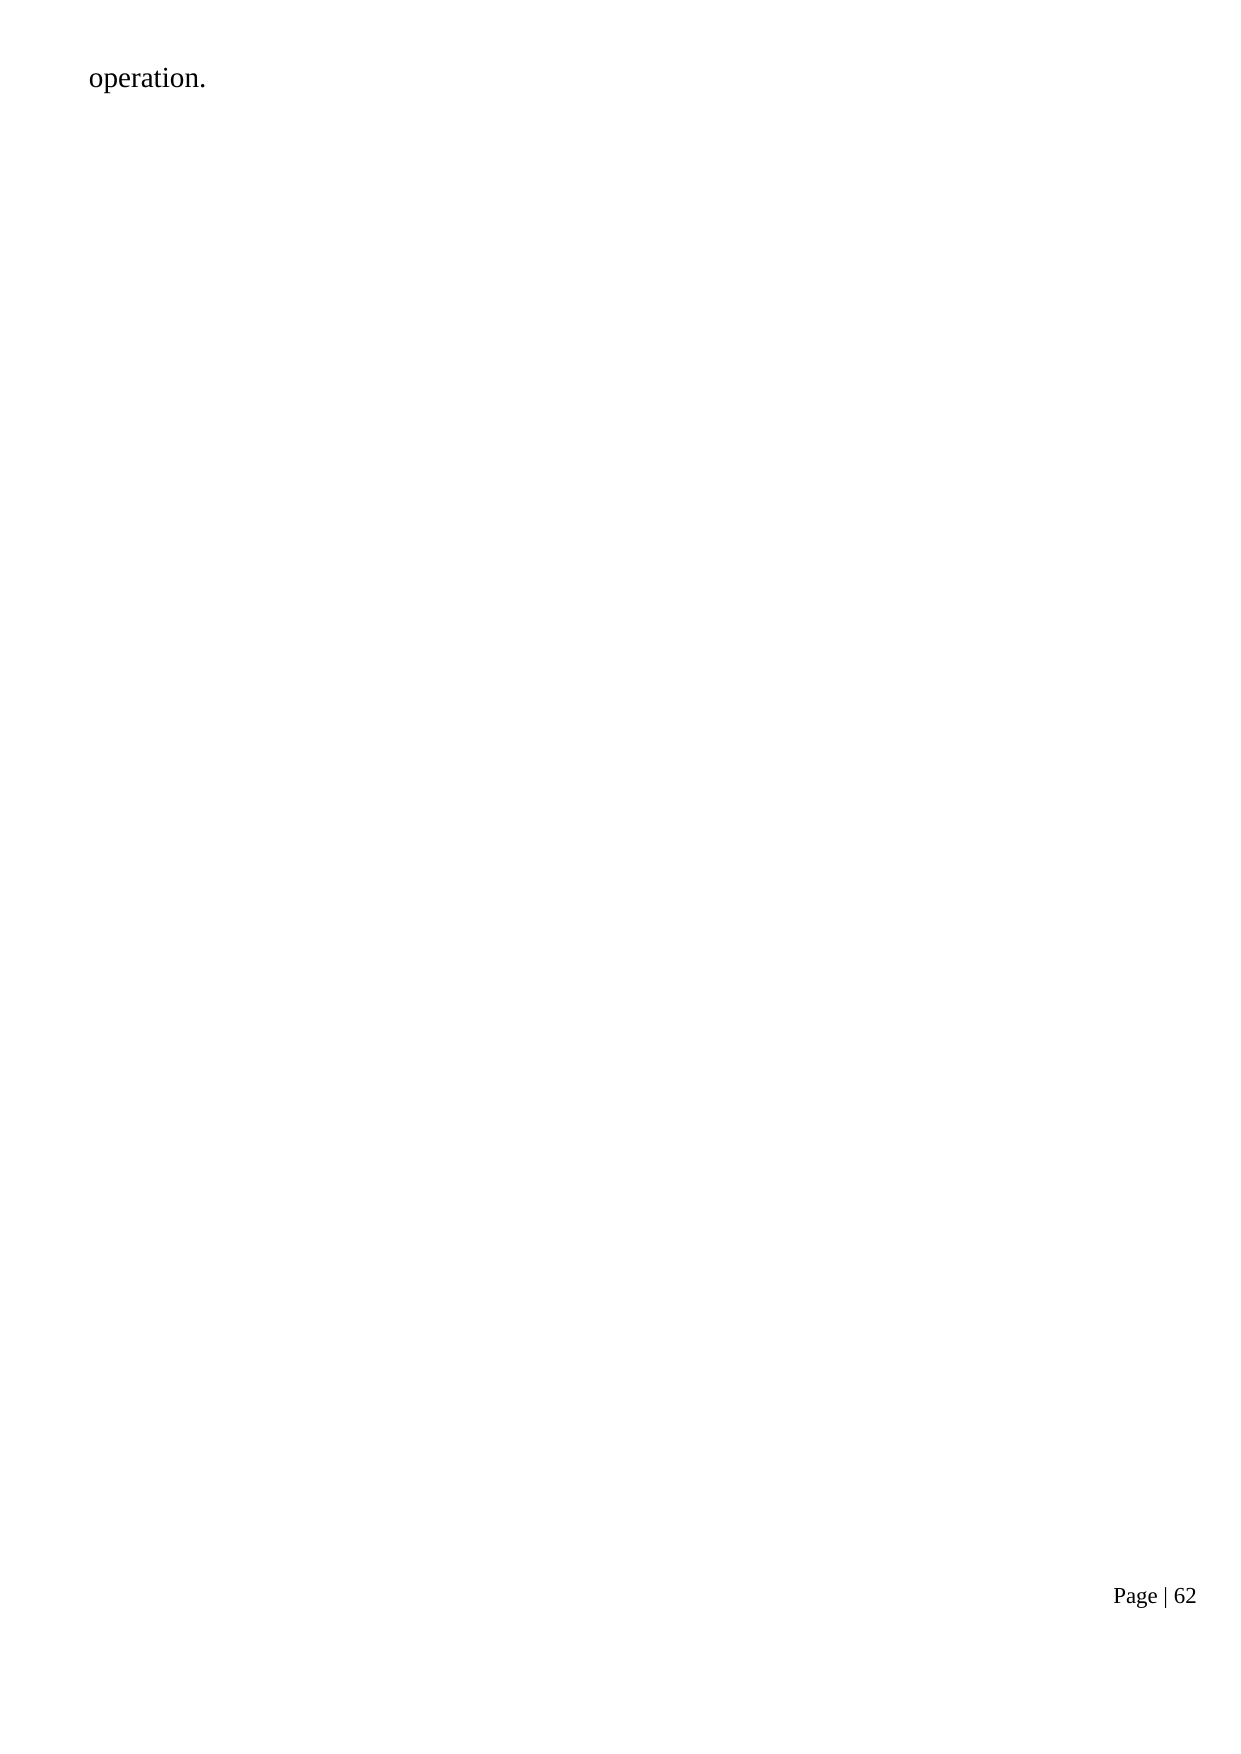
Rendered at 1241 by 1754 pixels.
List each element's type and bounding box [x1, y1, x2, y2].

list [88, 60, 1172, 94]
